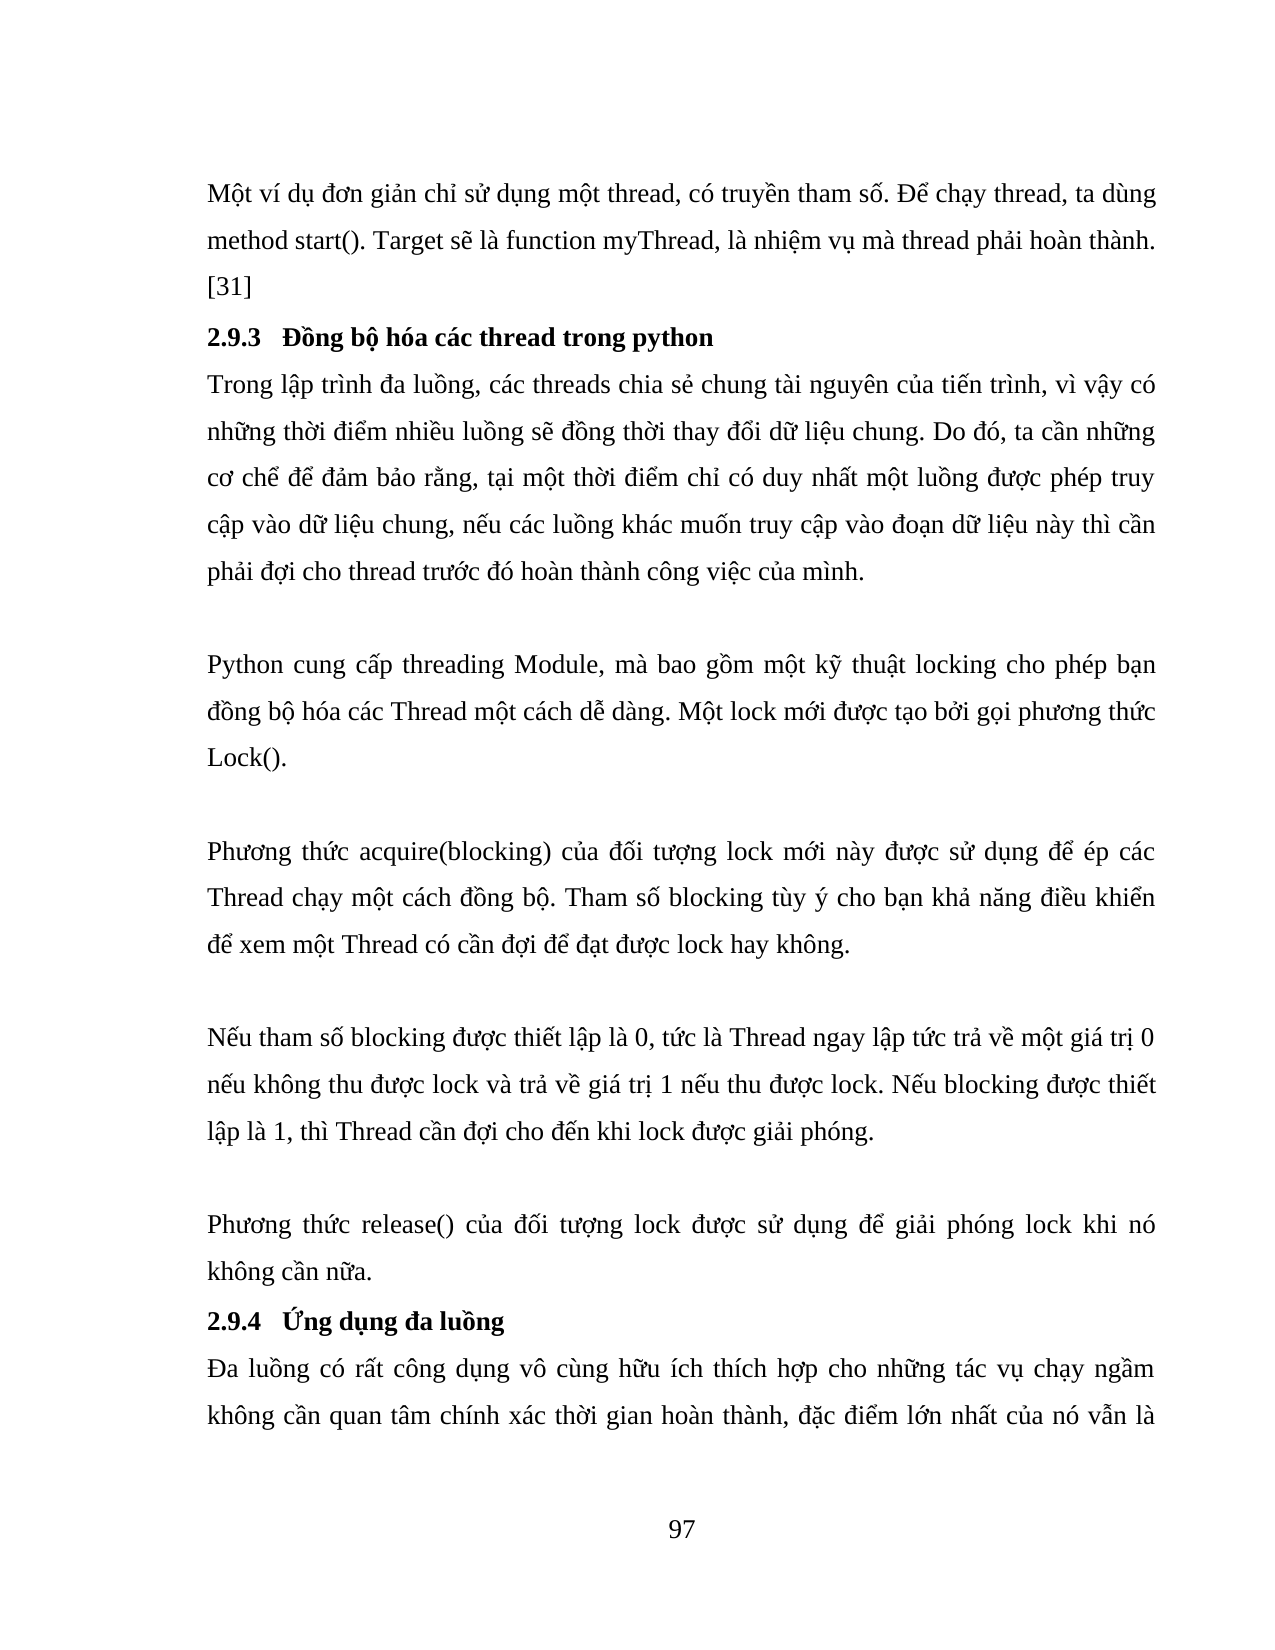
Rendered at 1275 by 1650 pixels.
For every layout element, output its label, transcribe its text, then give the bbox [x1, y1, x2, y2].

subtitle Ứng dụng đa luồng [207, 1306, 1157, 1337]
text Python cung cấp threading Module, mà bao gồm một kỹ thuật locking cho phép bạn đồng bộ hóa các Thread một cách dễ dàng. Một lock mới được tạo bởi gọi phương thức Lock(). [207, 648, 1157, 772]
text Một ví dụ đơn giản chỉ sử dụng một thread, có truyền tham số. Để chạy thread, ta dùng method start(). Target sẽ là function myThread, là nhiệm vụ mà thread phải hoàn thành. [207, 177, 1157, 302]
text Phương thức acquire(blocking) của đối tượng lock mới này được sử dụng để ép các Thread chạy một cách đồng bộ. Tham số blocking tùy ý cho bạn khả năng điều khiển để xem một Thread có cần đợi để đạt được lock hay không. [207, 835, 1157, 959]
subtitle Đồng bộ hóa các thread trong python [207, 321, 1157, 352]
text Nếu tham số blocking được thiết lập là 0, tức là Thread ngay lập tức trả về một giá trị 0 nếu không thu được lock và trả về giá trị 1 nếu thu được lock. Nếu blocking được thiết lập là 1, thì Thread cần đợi cho đến khi lock được giải phóng. [207, 1021, 1157, 1146]
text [207, 1352, 1157, 1430]
text Trong lập trình đa luồng, các threads chia sẻ chung tài nguyên của tiến trình, vì vậy có những thời điểm nhiều luồng sẽ đồng thời thay đổi dữ liệu chung. Do đó, ta cần những cơ chể để đảm bảo rằng, tại một thời điểm chỉ có duy nhất một luồng được phép truy cập vào dữ liệu chung, nếu các luồng khác muốn truy cập vào đoạn dữ liệu này thì cần phải đợi cho thread trước đó hoàn thành công việc của mình. [207, 368, 1157, 586]
text Phương thức release() của đối tượng lock được sử dụng để giải phóng lock khi nó không cần nữa. [207, 1208, 1157, 1286]
